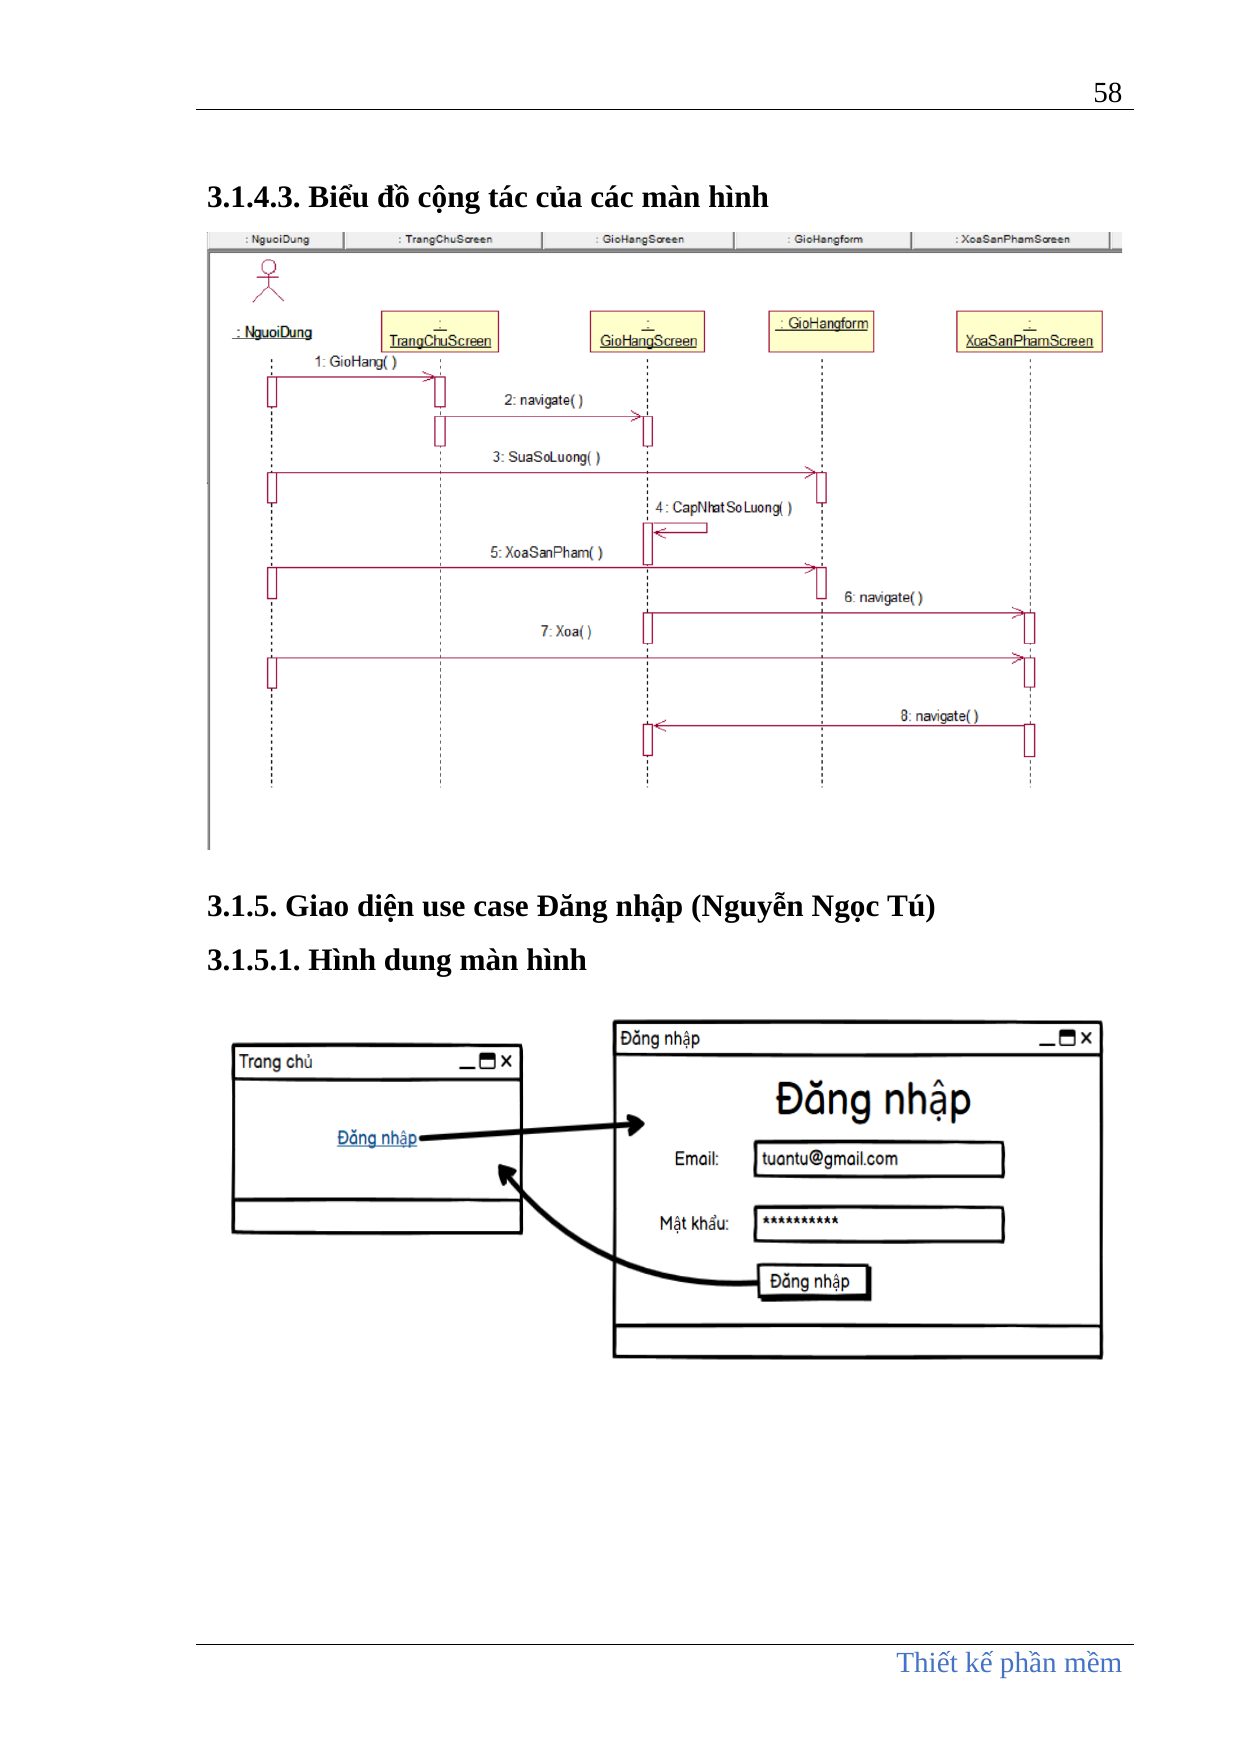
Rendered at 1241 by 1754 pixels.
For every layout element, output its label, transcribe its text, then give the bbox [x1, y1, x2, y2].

picture [206, 232, 1123, 850]
picture [206, 995, 1145, 1407]
subtitle 3.1.5.1. Hình dung màn hình [207, 941, 1122, 977]
subtitle 3.1.5. Giao diện use case Đăng nhập (Nguyễn Ngọc Tú) [207, 887, 1122, 923]
subtitle 3.1.4.3. Biểu đồ cộng tác của các màn hình [207, 179, 1122, 215]
